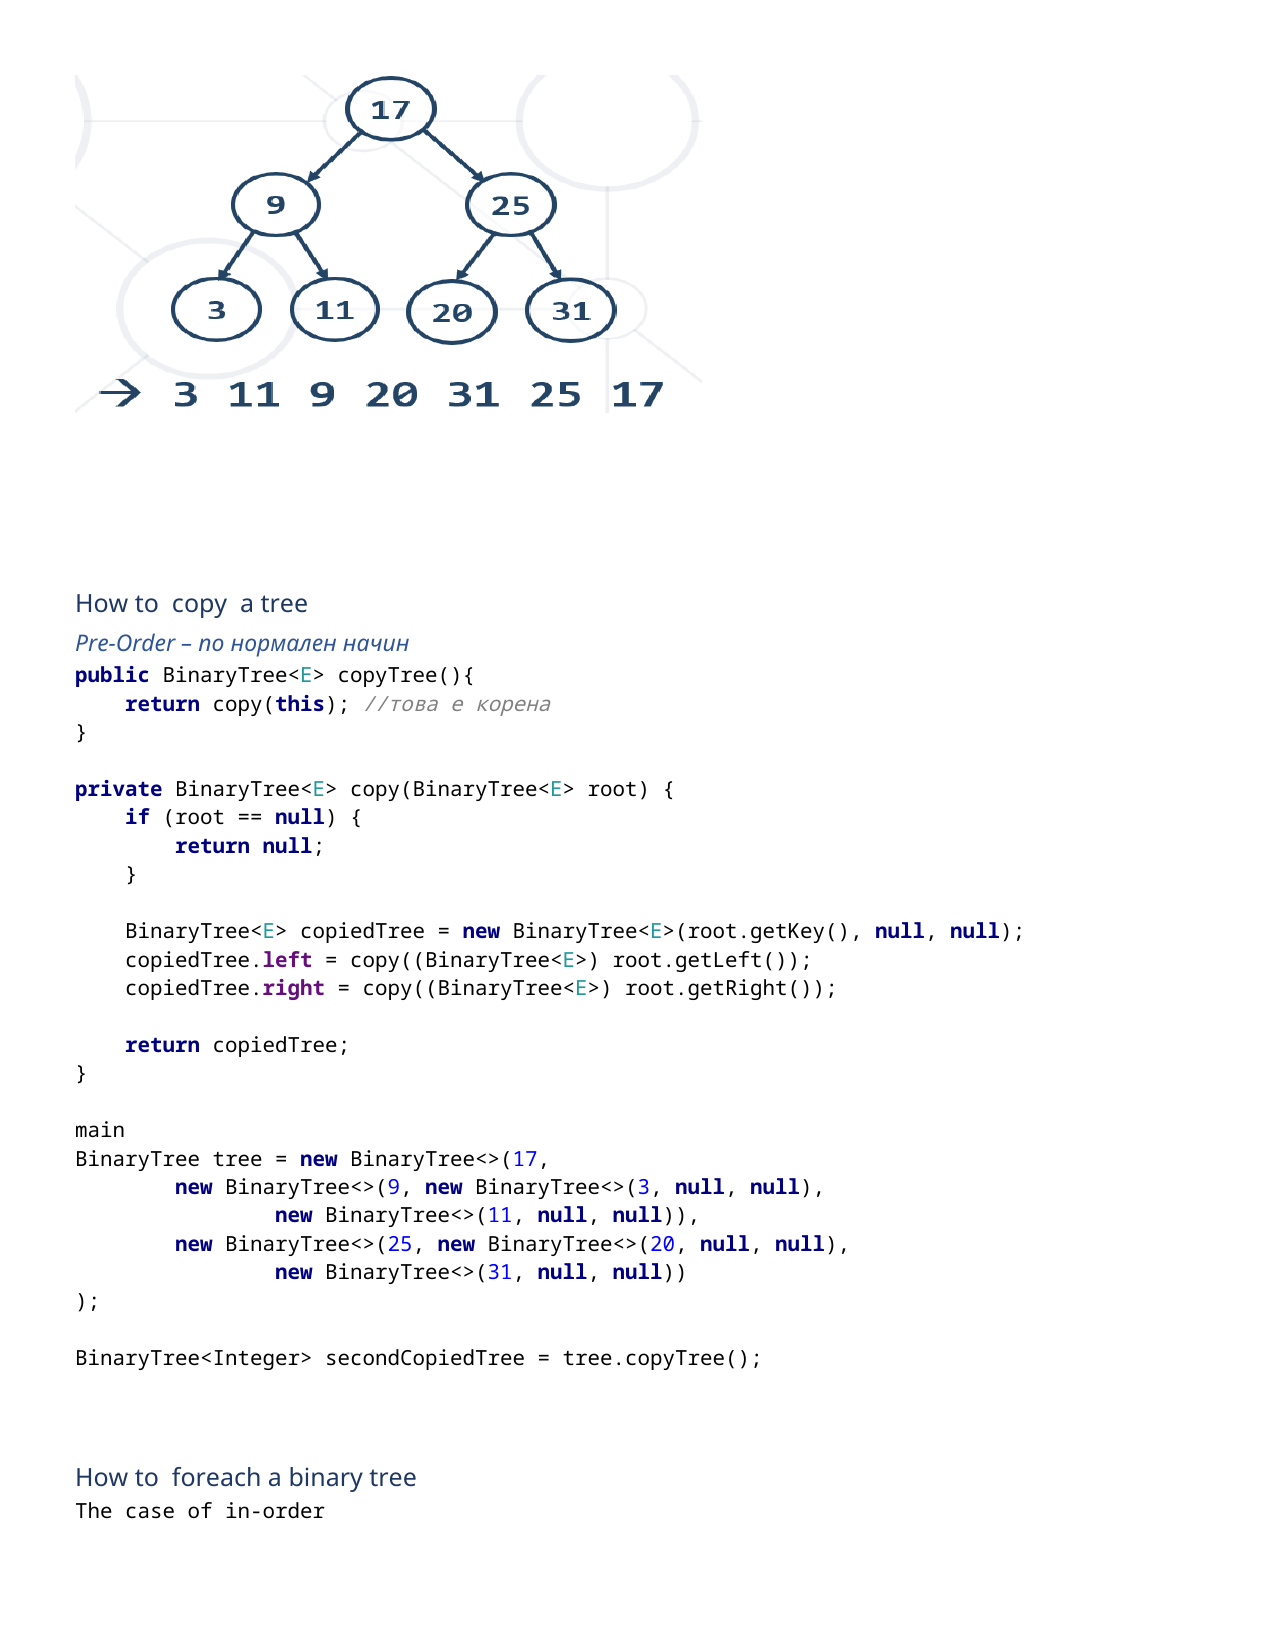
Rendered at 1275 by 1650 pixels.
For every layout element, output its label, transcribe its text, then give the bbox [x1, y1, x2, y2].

subtitle How to copy a tree [75, 586, 1200, 620]
text The case of in-order [75, 1497, 1200, 1525]
subtitle How to foreach a binary tree [75, 1460, 1200, 1494]
picture [75, 75, 702, 413]
subtitle Pre-Order – по нормален начин [75, 627, 1200, 658]
text return copiedTree; } [75, 1002, 1200, 1087]
text main [75, 1115, 1200, 1144]
text public BinaryTree<E> copyTree(){ return copy(this); //това е корена } private BinaryTree<E> copy(BinaryTree<E> root) { if (root == null) { return null; } BinaryTree<E> copiedTree = new BinaryTree<E>(root.getKey(), null, null); copiedTree.left = copy((BinaryTree<E>) root.getLeft()); copiedTree.right = copy((BinaryTree<E>) root.getRight()); [75, 660, 1200, 1002]
text BinaryTree tree = new BinaryTree<>(17, new BinaryTree<>(9, new BinaryTree<>(3, null, null), new BinaryTree<>(11, null, null)), new BinaryTree<>(25, new BinaryTree<>(20, null, null), new BinaryTree<>(31, null, null)) ); BinaryTree<Integer> secondCopiedTree = tree.copyTree(); [75, 1144, 1200, 1371]
